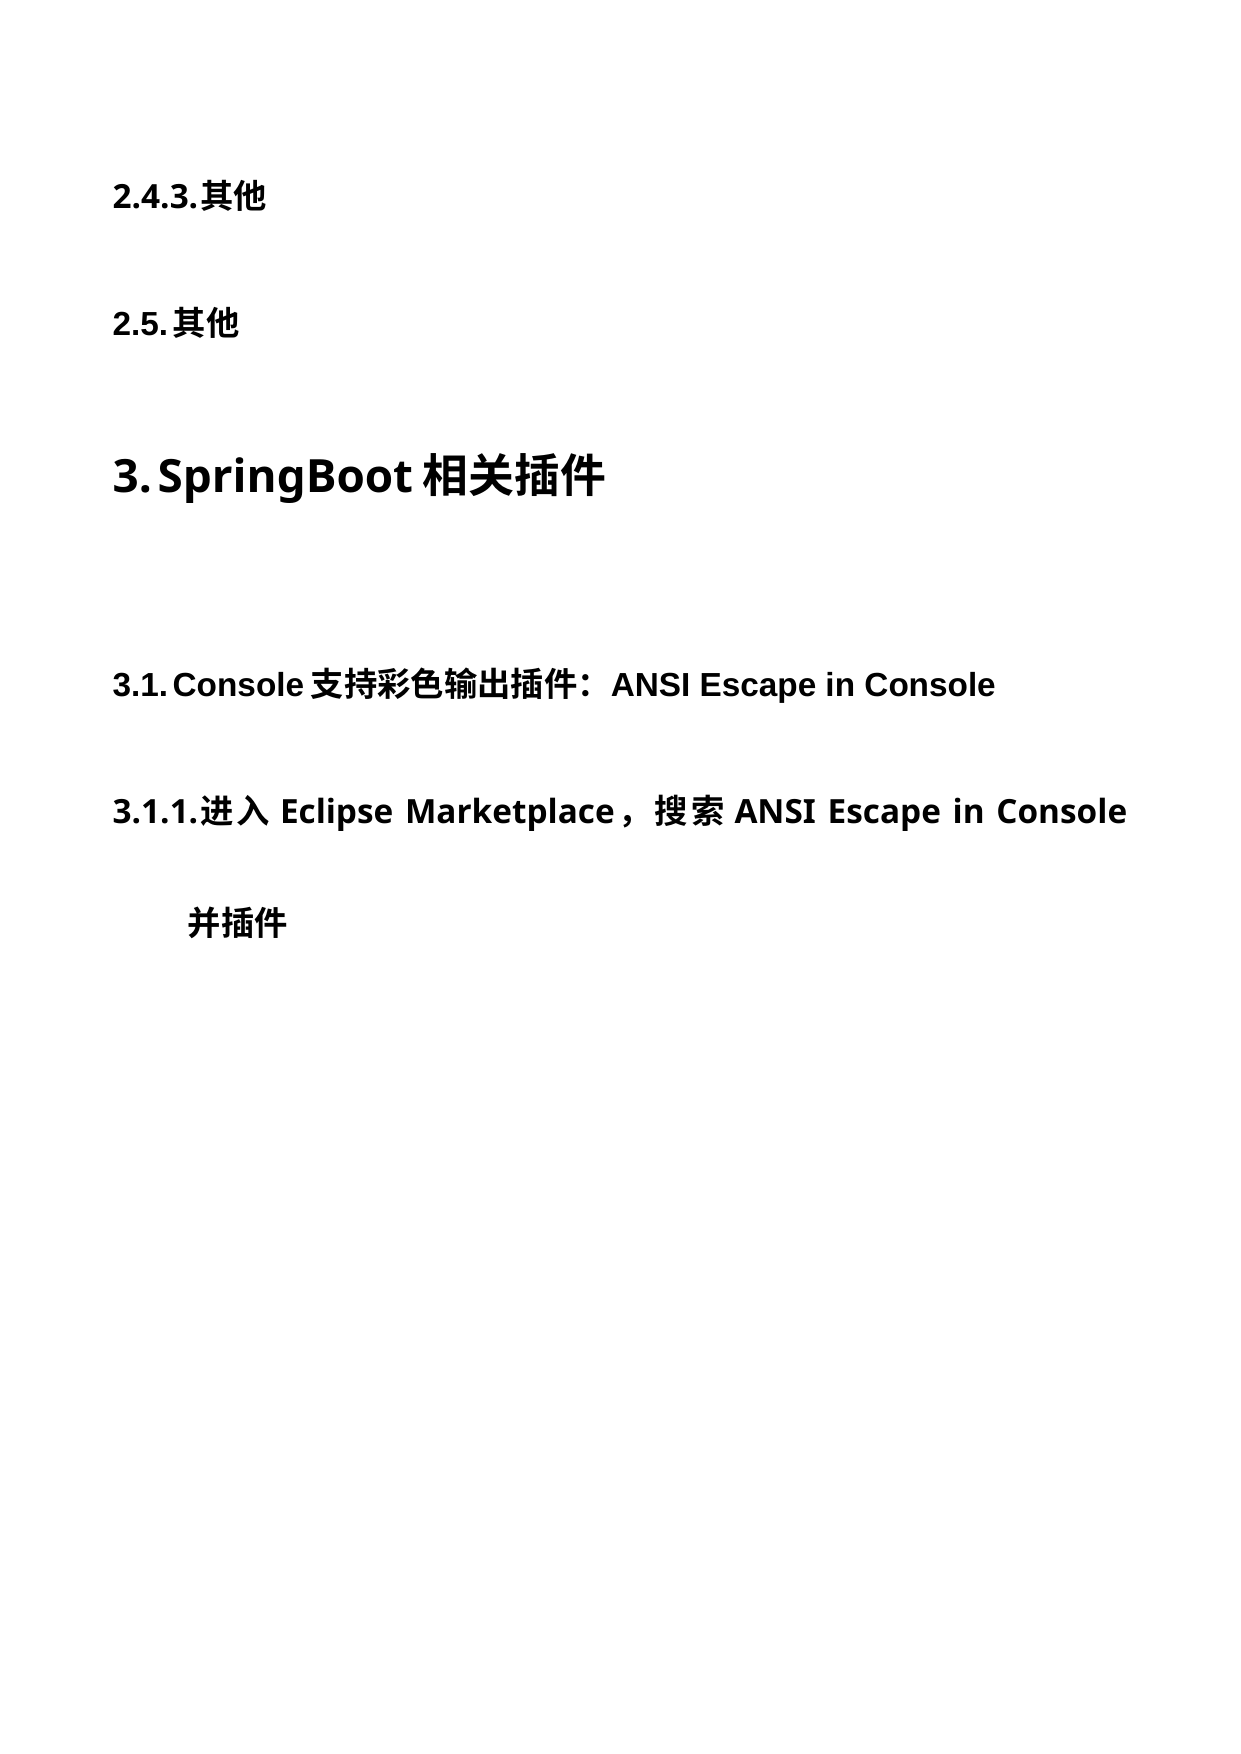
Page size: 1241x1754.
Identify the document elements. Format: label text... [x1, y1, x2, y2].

subtitle Console支持彩色输出插件：ANSI Escape in Console [112, 649, 1128, 714]
subtitle 其他 [112, 289, 1128, 354]
subtitle SpringBoot相关插件 [112, 424, 1128, 521]
subtitle 进入Eclipse Marketplace，搜索ANSI Escape in Console并插件 [112, 776, 1128, 953]
subtitle 其他 [112, 162, 1128, 227]
